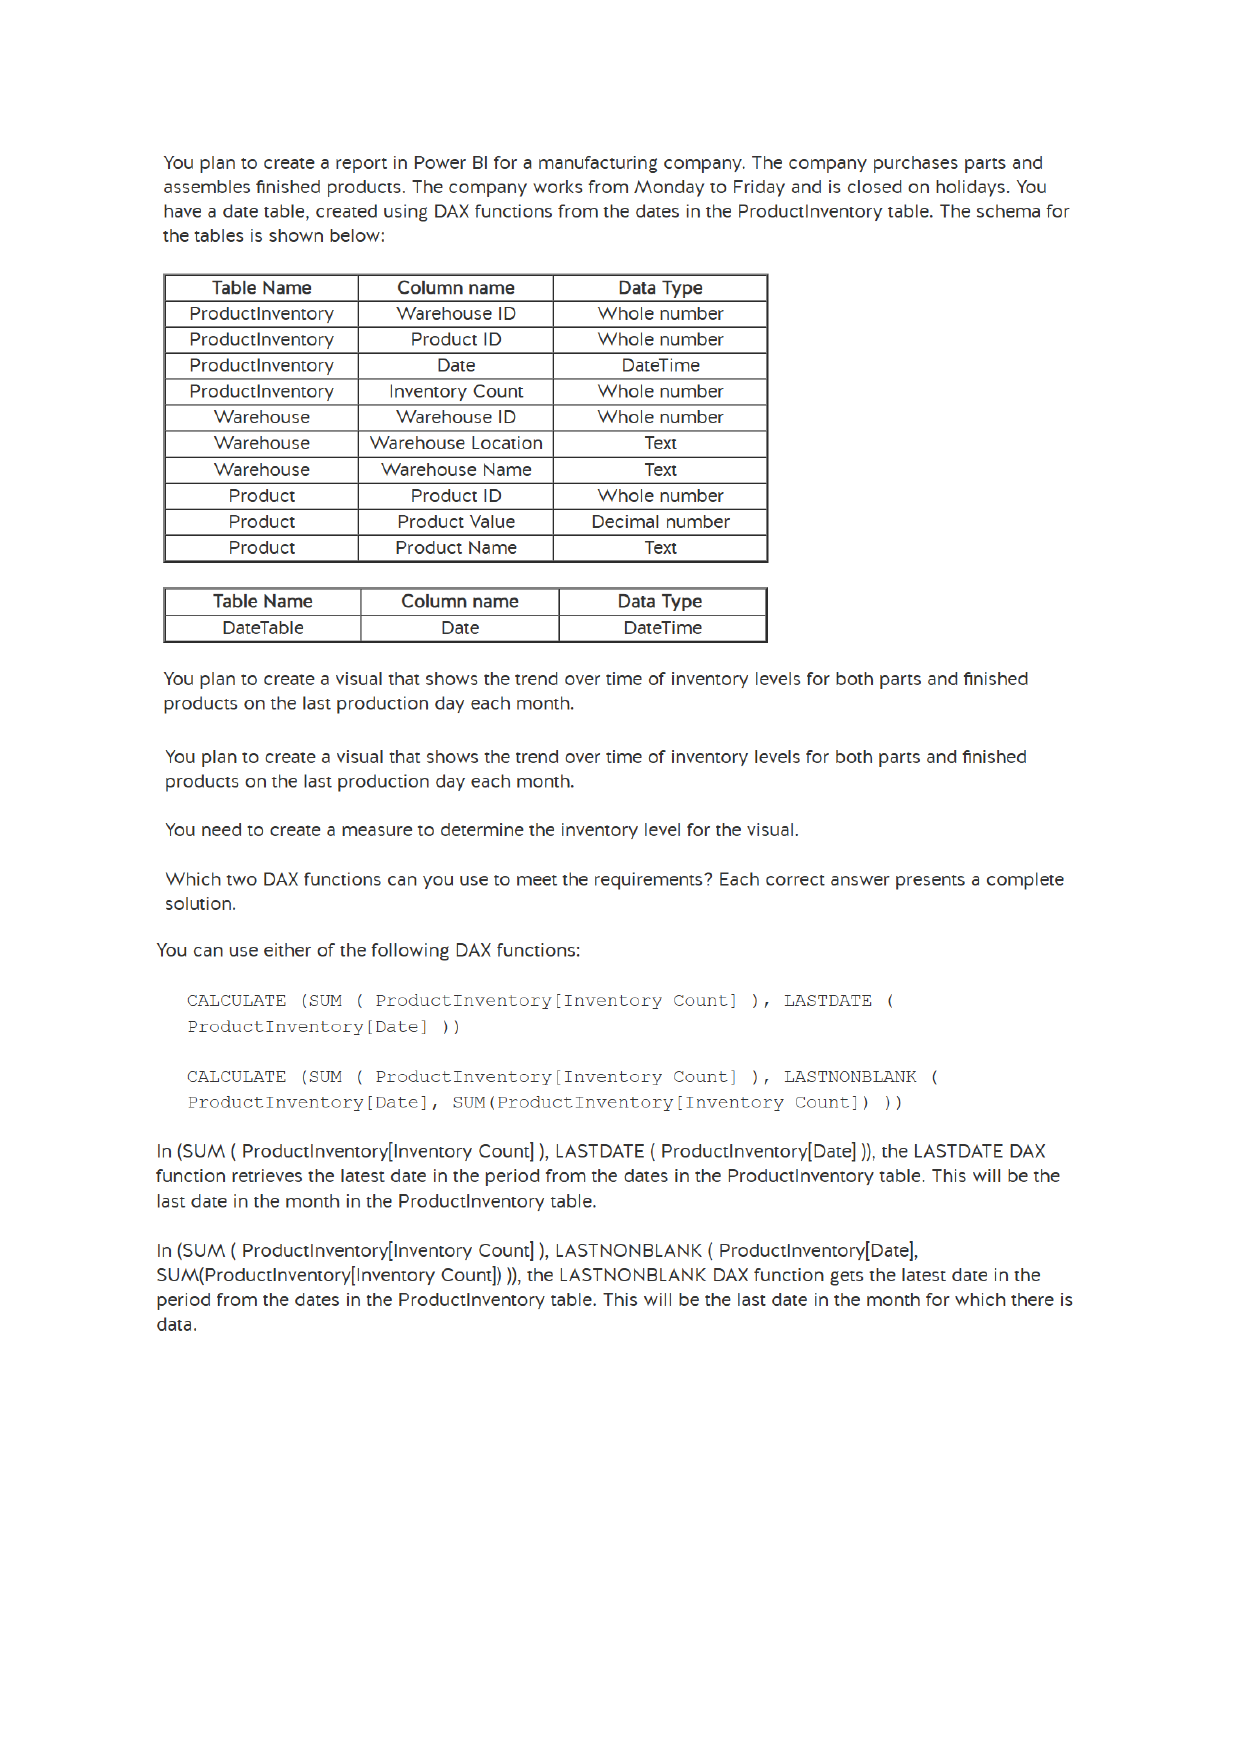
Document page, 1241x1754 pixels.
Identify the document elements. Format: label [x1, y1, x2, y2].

picture [150, 150, 1091, 722]
picture [150, 740, 1091, 920]
picture [150, 938, 1091, 1363]
